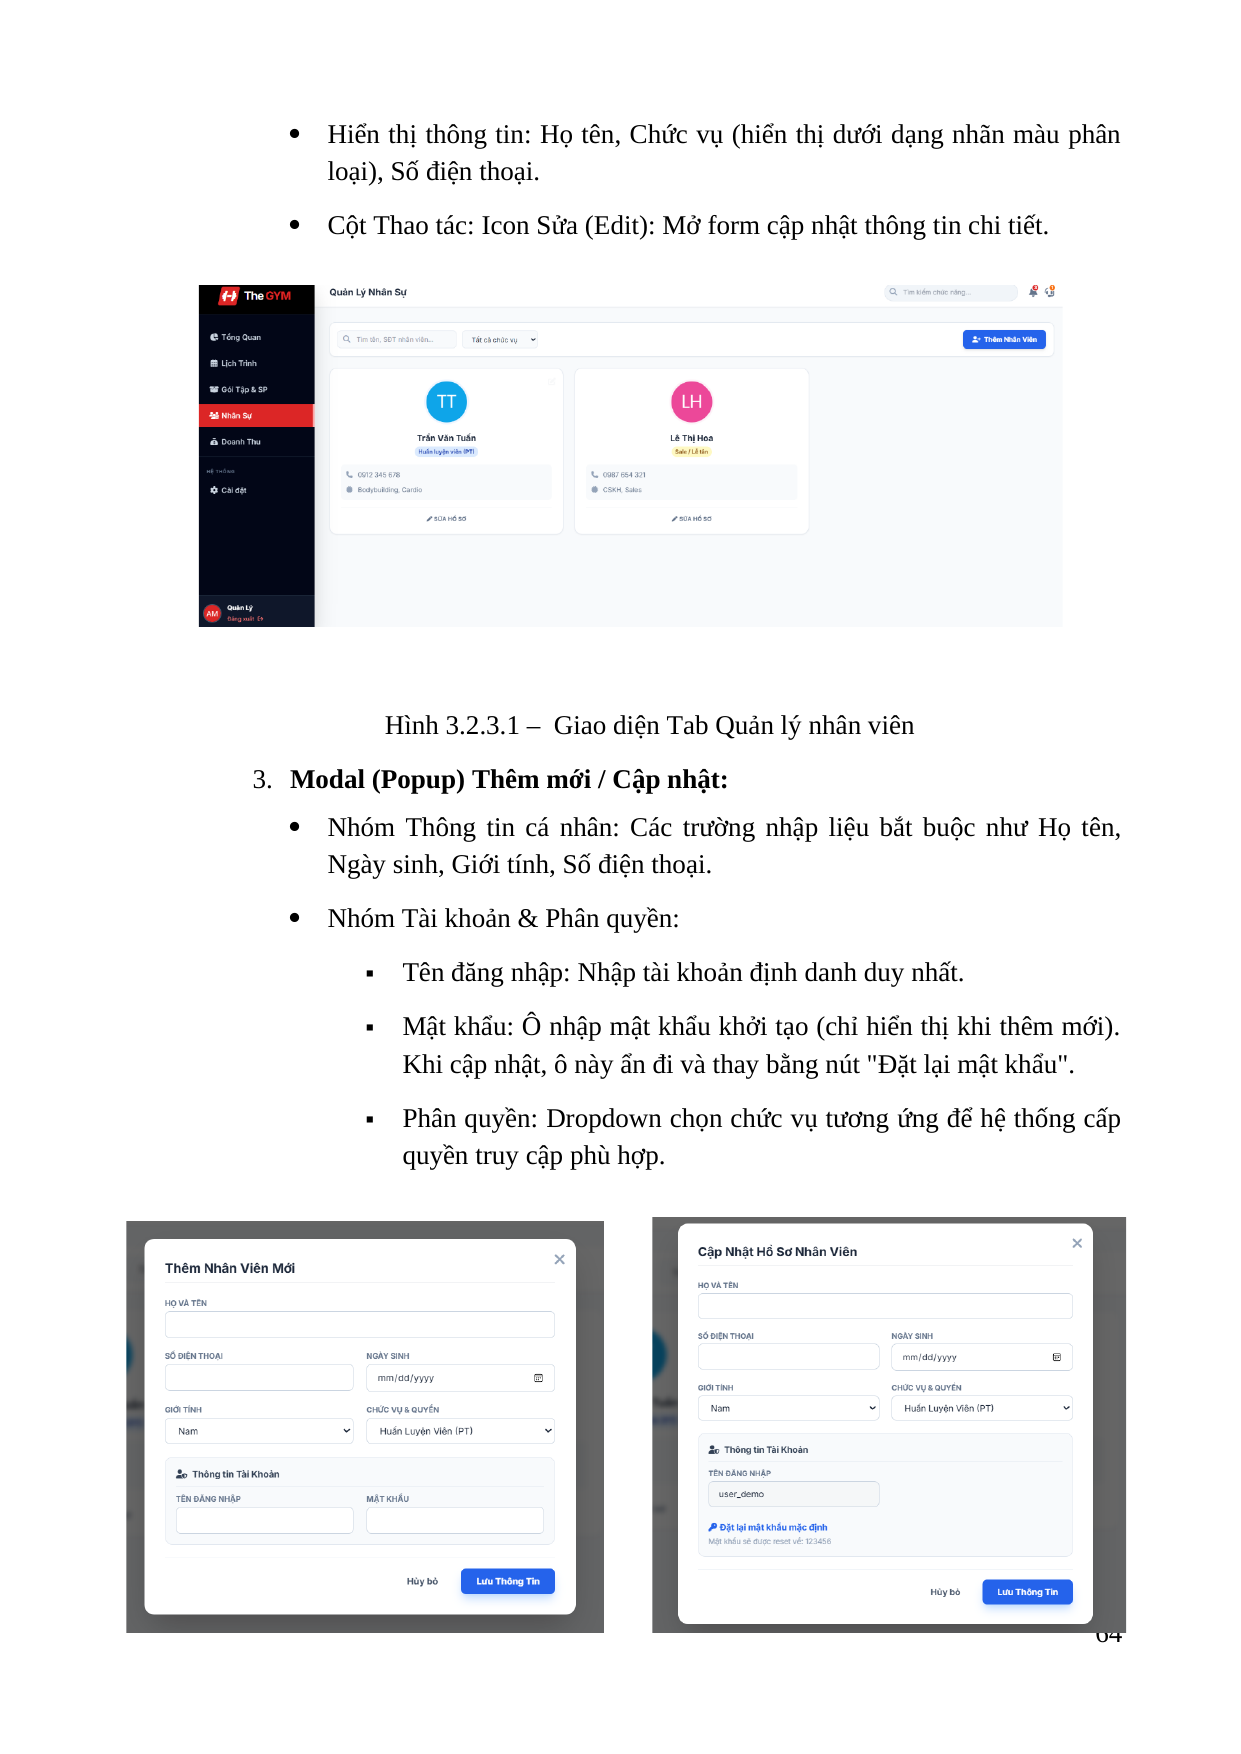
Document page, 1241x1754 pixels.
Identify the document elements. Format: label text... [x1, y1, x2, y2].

picture [652, 1217, 1127, 1633]
list Hiển thị thông tin: Họ tên, Chức vụ (hiển thị dưới dạng nhãn màu phân loại), Số điện thoại. [290, 118, 1122, 187]
list Mật khẩu: Ô nhập mật khẩu khởi tạo (chỉ hiển thị khi thêm mới). Khi cập nhật, ô này ẩn đi và thay bằng nút "Đặt lại mật khẩu". [365, 1011, 1122, 1079]
list Phân quyền: Dropdown chọn chức vụ tương ứng để hệ thống cấp quyền truy cập phù hợp. [365, 1102, 1122, 1170]
list Cột Thao tác: Icon Sửa (Edit): Mở form cập nhật thông tin chi tiết. [290, 209, 1122, 241]
picture [198, 285, 1063, 627]
list Modal (Popup) Thêm mới / Cập nhật: [252, 763, 1122, 794]
text Hình 3.2.3.1 – Giao diện Tab Quản lý nhân viên [177, 709, 1122, 740]
picture [126, 1221, 604, 1633]
list Tên đăng nhập: Nhập tài khoản định danh duy nhất. [365, 957, 1122, 988]
list Nhóm Thông tin cá nhân: Các trường nhập liệu bắt buộc như Họ tên, Ngày sinh, Giới tính, Số điện thoại. [290, 811, 1122, 879]
list Nhóm Tài khoản & Phân quyền: [290, 902, 1122, 934]
